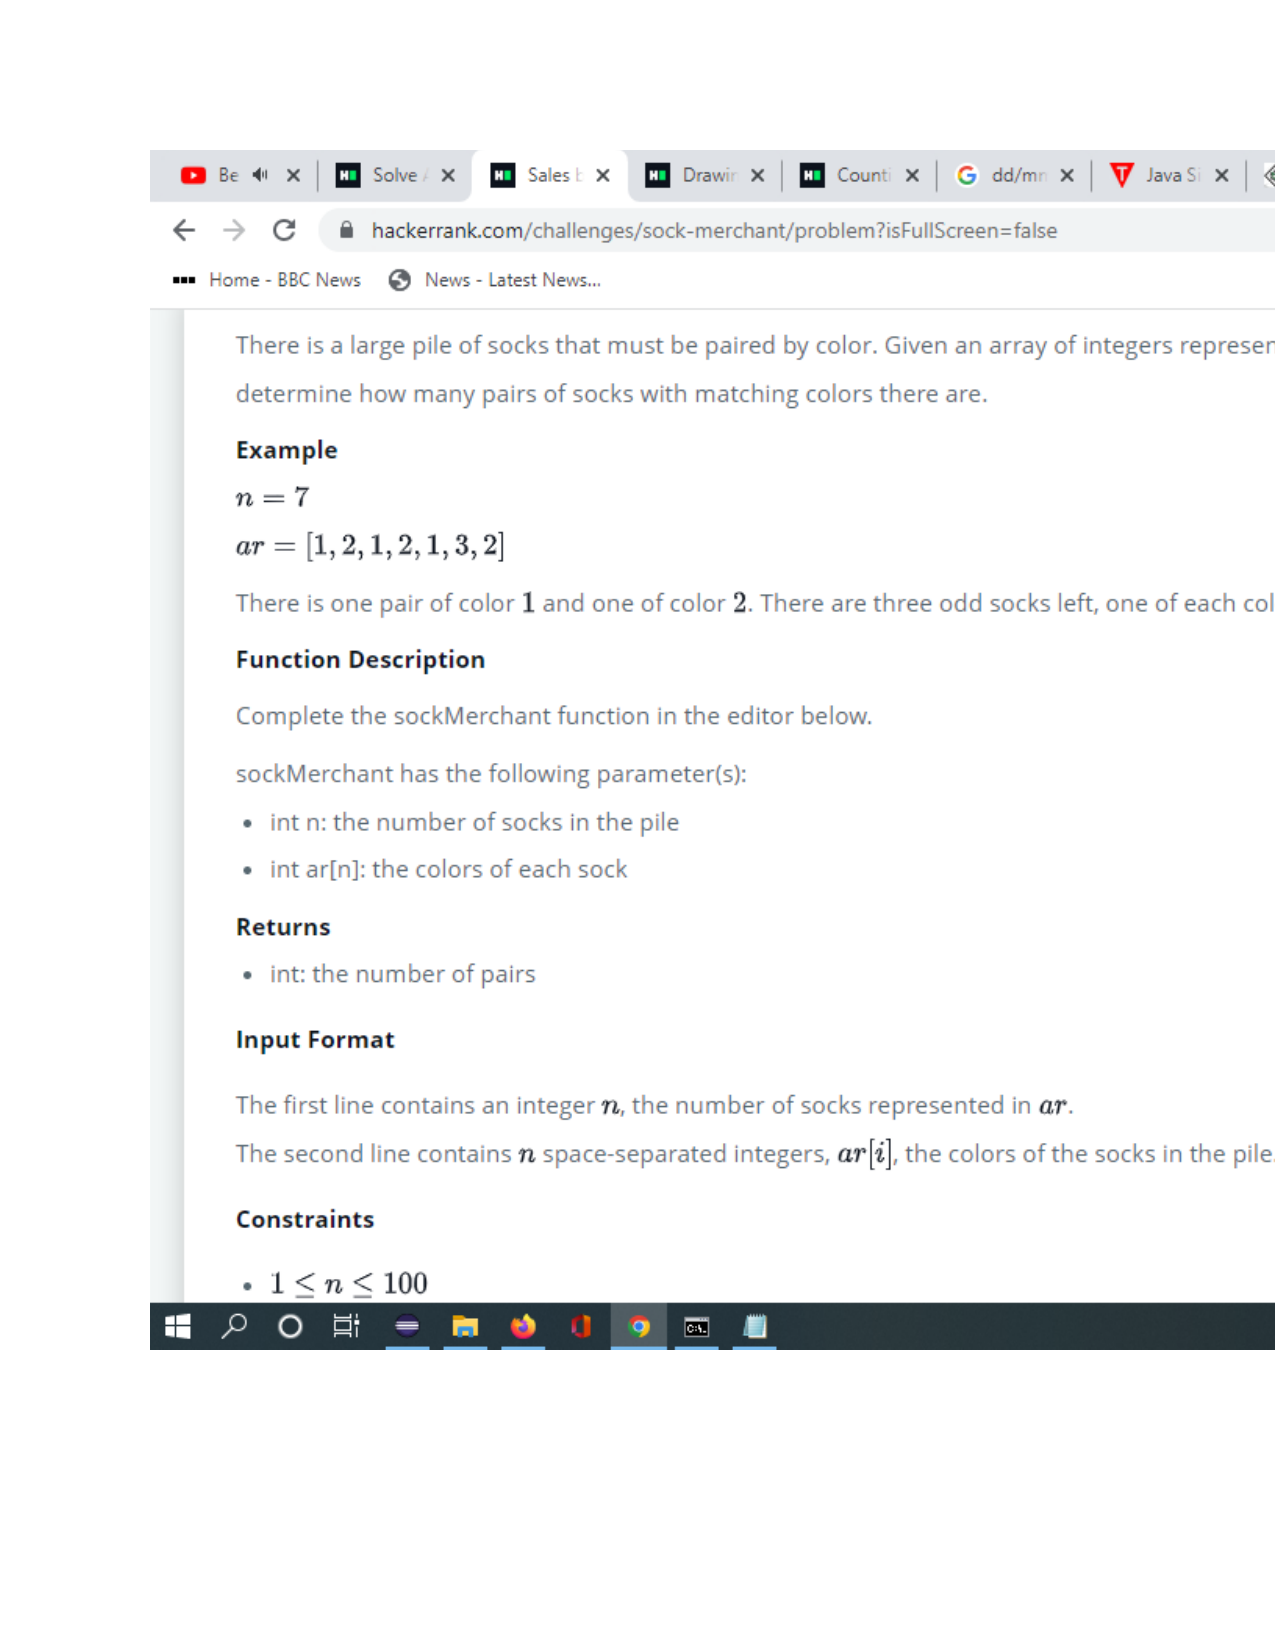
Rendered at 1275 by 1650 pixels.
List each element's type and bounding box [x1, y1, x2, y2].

picture [150, 150, 1275, 1350]
